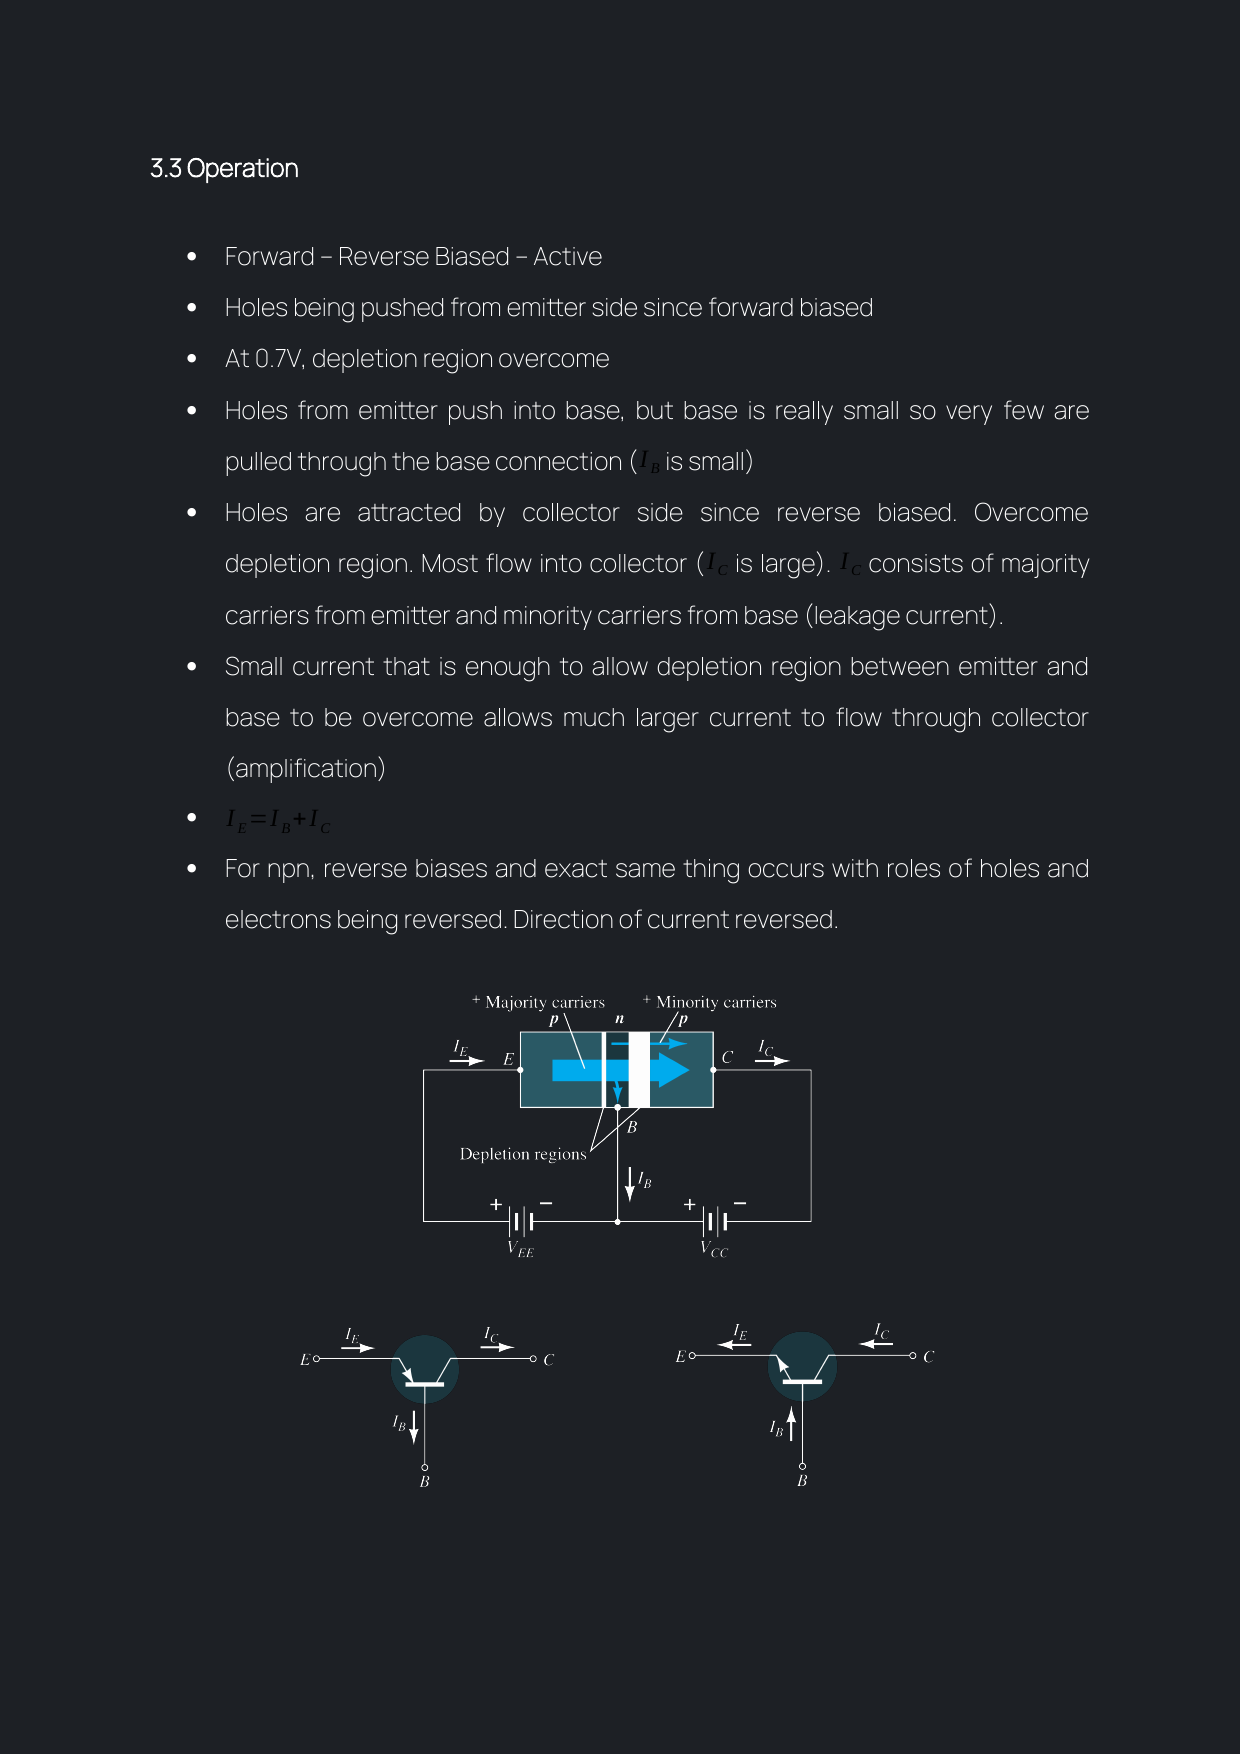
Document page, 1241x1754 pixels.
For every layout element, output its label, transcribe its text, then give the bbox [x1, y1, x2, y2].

list Holes from emitter push into base, but base is really small so very few are pulled through the base connection ( is small) [187, 392, 1090, 478]
list Holes being pushed from emitter side since forward biased [187, 290, 1090, 324]
list At 0.7V, depletion region overcome [187, 341, 1090, 375]
picture [674, 1322, 941, 1489]
subtitle 3.3 Operation [150, 150, 1090, 184]
list Forward – Reverse Biased – Active [187, 239, 1090, 273]
list Small current that is enough to allow depletion region between emitter and base to be overcome allows much larger current to flow through collector (amplification) [187, 649, 1090, 785]
list Holes are attracted by collector side since reverse biased. Overcome depletion region. Most flow into collector ( is large). consists of majority carriers from emitter and minority carriers from base (leakage current). [187, 495, 1090, 632]
picture [414, 990, 826, 1268]
picture [299, 1324, 555, 1489]
list For npn, reverse biases and exact same thing occurs with roles of holes and electrons being reversed. Direction of current reversed. [187, 850, 1090, 936]
